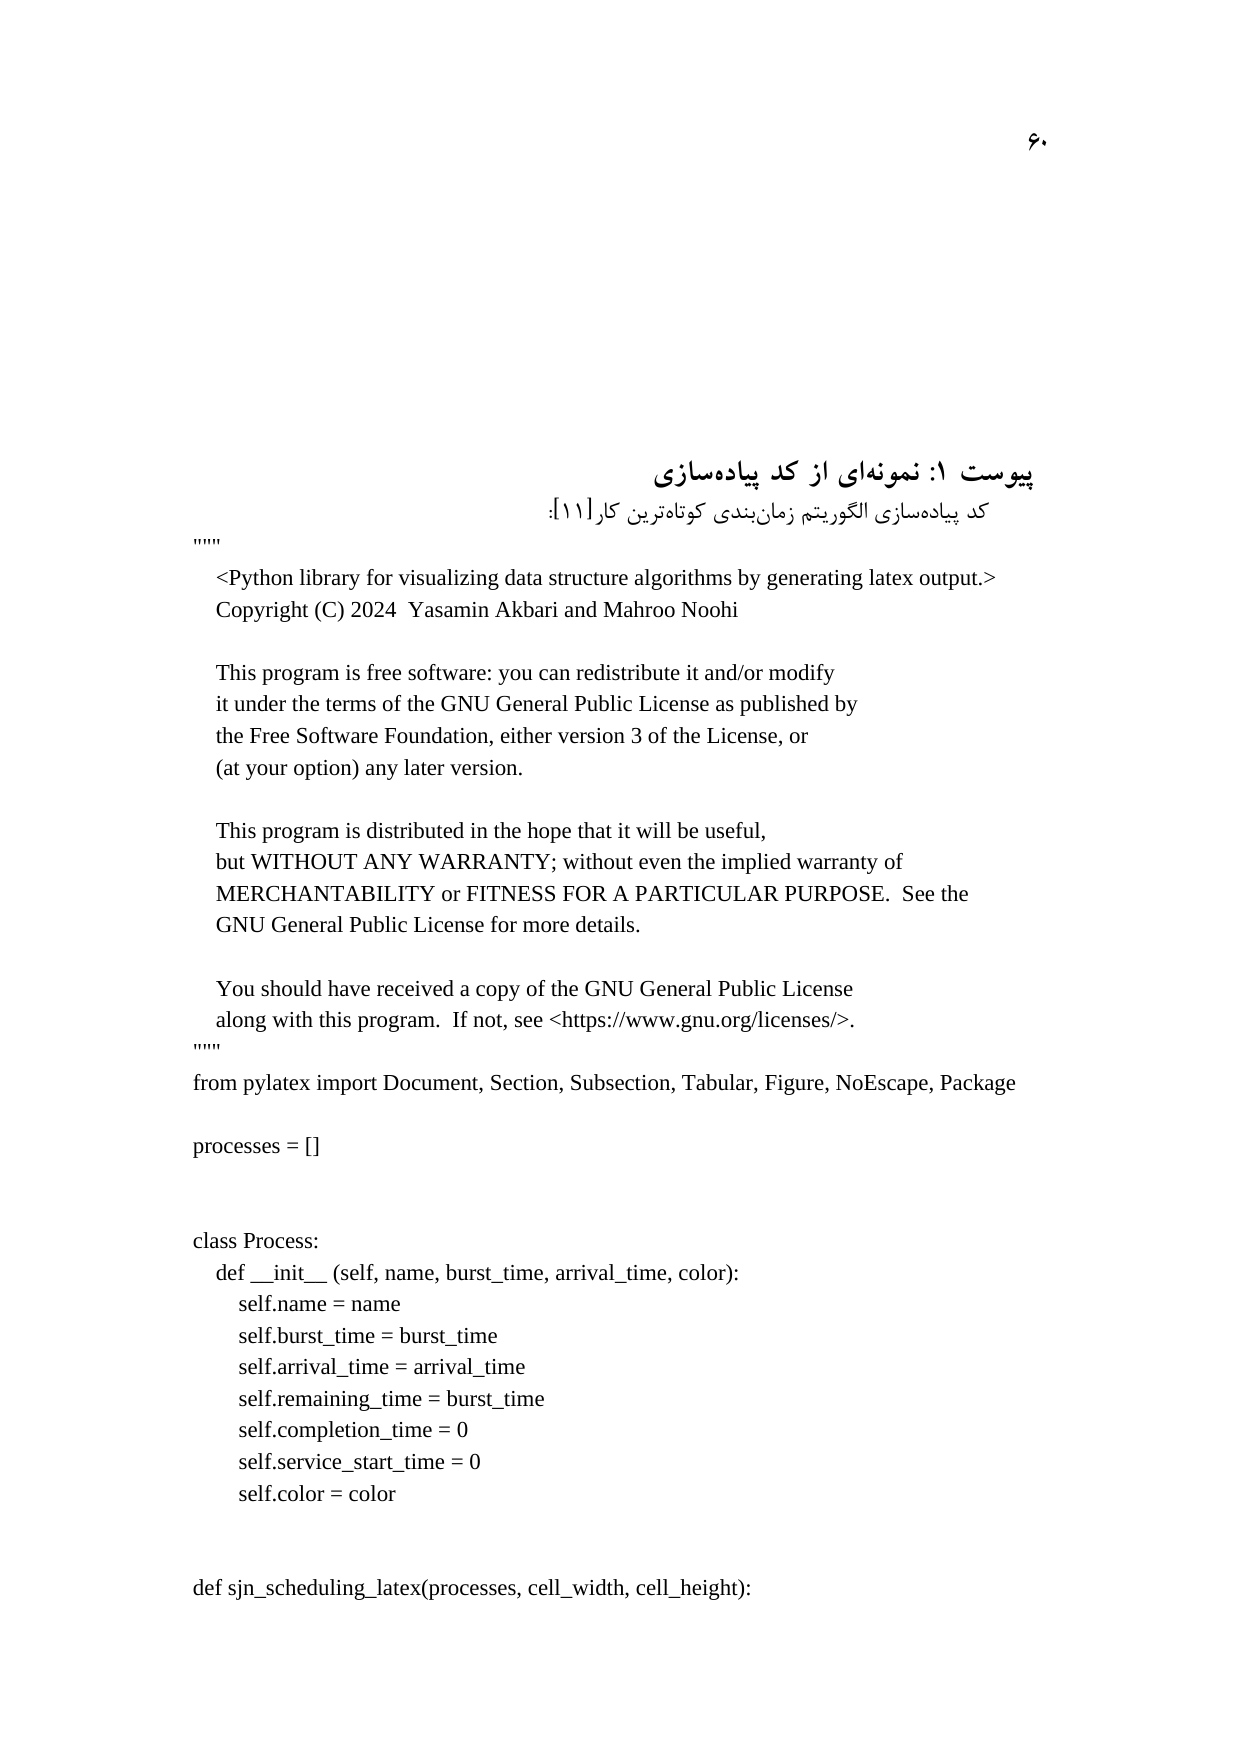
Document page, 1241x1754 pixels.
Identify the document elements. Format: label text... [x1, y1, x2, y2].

text it under the terms of the GNU General Public License as published by [148, 691, 1033, 717]
text کد پیاده‌سازی الگوریتم زمان‌بندی کوتاه‌ترین کار: [148, 500, 1033, 527]
text processes = [] [148, 1132, 1033, 1159]
subtitle پيوست 1: نمونه‌ای از کد پیاده‌سازی [148, 461, 1033, 494]
text GNU General Public License for more details. [148, 911, 1033, 938]
text self.name = name [148, 1290, 1033, 1317]
text This program is distributed in the hope that it will be useful, [148, 817, 1033, 843]
text self.burst_time = burst_time [148, 1322, 1033, 1348]
text def __init__ (self, name, burst_time, arrival_time, color): [148, 1259, 1033, 1285]
text self.arrival_time = arrival_time [148, 1353, 1033, 1380]
text """ [148, 1038, 1033, 1064]
text class Process: [148, 1227, 1033, 1253]
text You should have received a copy of the GNU General Public License [148, 974, 1033, 1001]
text self.service_start_time = 0 [148, 1448, 1033, 1474]
text the Free Software Foundation, either version 3 of the License, or [148, 722, 1033, 748]
text Copyright (C) 2024 Yasamin Akbari and Mahroo Noohi [148, 596, 1033, 622]
text MERCHANTABILITY or FITNESS FOR A PARTICULAR PURPOSE. See the [148, 880, 1033, 906]
text self.remaining_time = burst_time [148, 1385, 1033, 1411]
text <Python library for visualizing data structure algorithms by generating latex output.> [148, 564, 1033, 591]
text self.color = color [148, 1479, 1033, 1506]
text This program is free software: you can redistribute it and/or modify [148, 659, 1033, 685]
text def sjn_scheduling_latex(processes, cell_width, cell_height): [148, 1574, 1033, 1601]
text along with this program. If not, see <https://www.gnu.org/licenses/>. [148, 1006, 1033, 1032]
text from pylatex import Document, Section, Subsection, Tabular, Figure, NoEscape, Package [148, 1069, 1033, 1096]
text (at your option) any later version. [148, 754, 1033, 780]
text """ [148, 533, 1033, 559]
text self.completion_time = 0 [148, 1416, 1033, 1443]
text but WITHOUT ANY WARRANTY; without even the implied warranty of [148, 848, 1033, 875]
